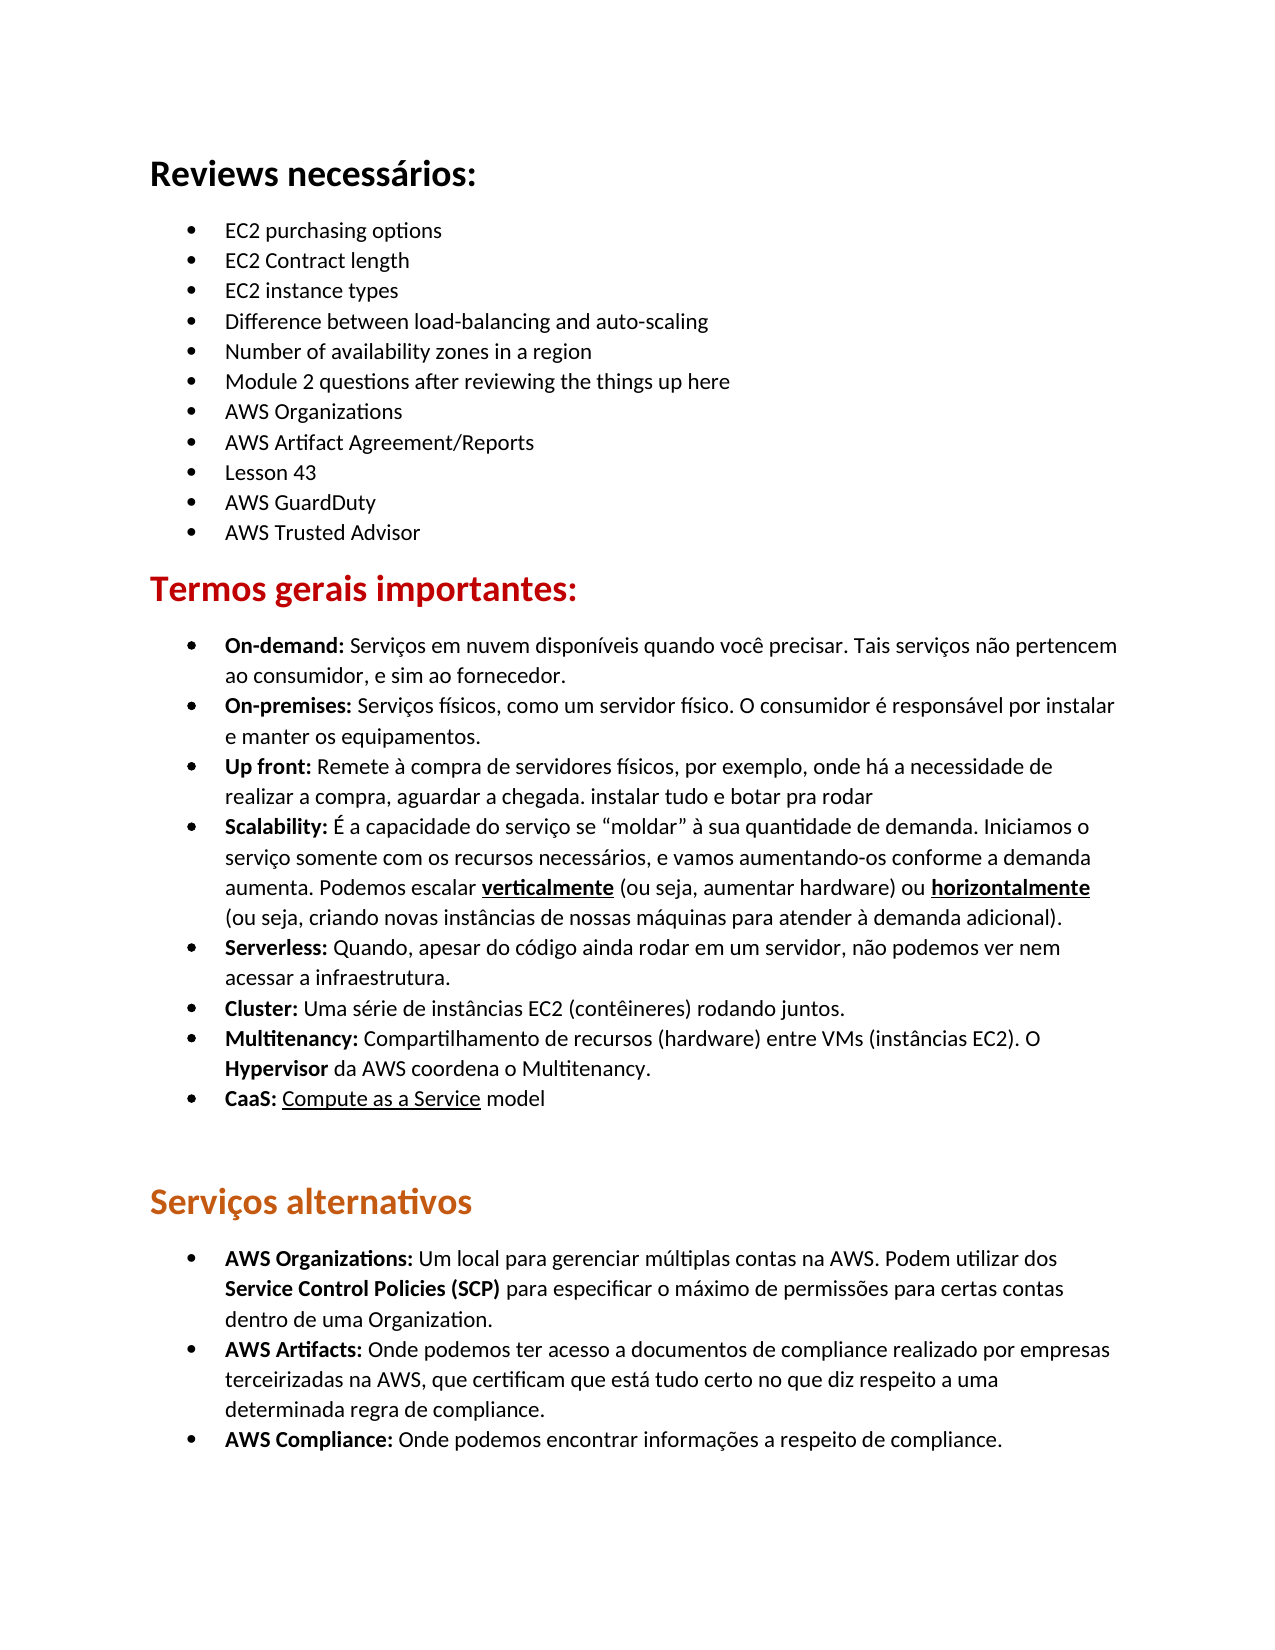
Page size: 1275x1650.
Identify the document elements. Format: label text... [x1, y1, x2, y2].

list On-demand: Serviços em nuvem disponíveis quando você precisar. Tais serviços não pertencem ao consumidor, e sim ao fornecedor. [187, 631, 1125, 689]
list Number of availability zones in a region [187, 337, 1125, 365]
list AWS Compliance: Onde podemos encontrar informações a respeito de compliance. [187, 1426, 1125, 1453]
text Termos gerais importantes: [150, 565, 1125, 611]
list On-premises: Serviços físicos, como um servidor físico. O consumidor é responsável por instalar e manter os equipamentos. [187, 692, 1125, 750]
list EC2 instance types [187, 277, 1125, 304]
list AWS Trusted Advisor [187, 518, 1125, 546]
list AWS GuardDuty [187, 488, 1125, 516]
list EC2 purchasing options [187, 216, 1125, 244]
list Up front: Remete à compra de servidores físicos, por exemplo, onde há a necessidade de realizar a compra, aguardar a chegada. instalar tudo e botar pra rodar [187, 752, 1125, 810]
list Serverless: Quando, apesar do código ainda rodar em um servidor, não podemos ver nem acessar a infraestrutura. [187, 933, 1125, 992]
list Cluster: Uma série de instâncias EC2 (contêineres) rodando juntos. [187, 994, 1125, 1022]
list CaaS: Compute as a Service model [187, 1084, 1125, 1112]
text Reviews necessários: [150, 150, 1125, 196]
list Lesson 43 [187, 458, 1125, 486]
list AWS Organizations: Um local para gerenciar múltiplas contas na AWS. Podem utilizar dos Service Control Policies (SCP) para especificar o máximo de permissões para certas contas dentro de uma Organization. [187, 1244, 1125, 1333]
list AWS Organizations [187, 397, 1125, 425]
list Multitenancy: Compartilhamento de recursos (hardware) entre VMs (instâncias EC2). O Hypervisor da AWS coordena o Multitenancy. [187, 1024, 1125, 1082]
text Serviços alternativos [150, 1178, 1125, 1224]
list AWS Artifact Agreement/Reports [187, 428, 1125, 456]
list Module 2 questions after reviewing the things up here [187, 367, 1125, 395]
list Difference between load-balancing and auto-scaling [187, 307, 1125, 335]
list Scalability: É a capacidade do serviço se “moldar” à sua quantidade de demanda. Iniciamos o serviço somente com os recursos necessários, e vamos aumentando-os conforme a demanda aumenta. Podemos escalar verticalmente (ou seja, aumentar hardware) ou horizontalmente (ou seja, criando novas instâncias de nossas máquinas para atender à demanda adicional). [187, 812, 1125, 931]
list AWS Artifacts: Onde podemos ter acesso a documentos de compliance realizado por empresas terceirizadas na AWS, que certificam que está tudo certo no que diz respeito a uma determinada regra de compliance. [187, 1335, 1125, 1423]
list EC2 Contract length [187, 246, 1125, 274]
